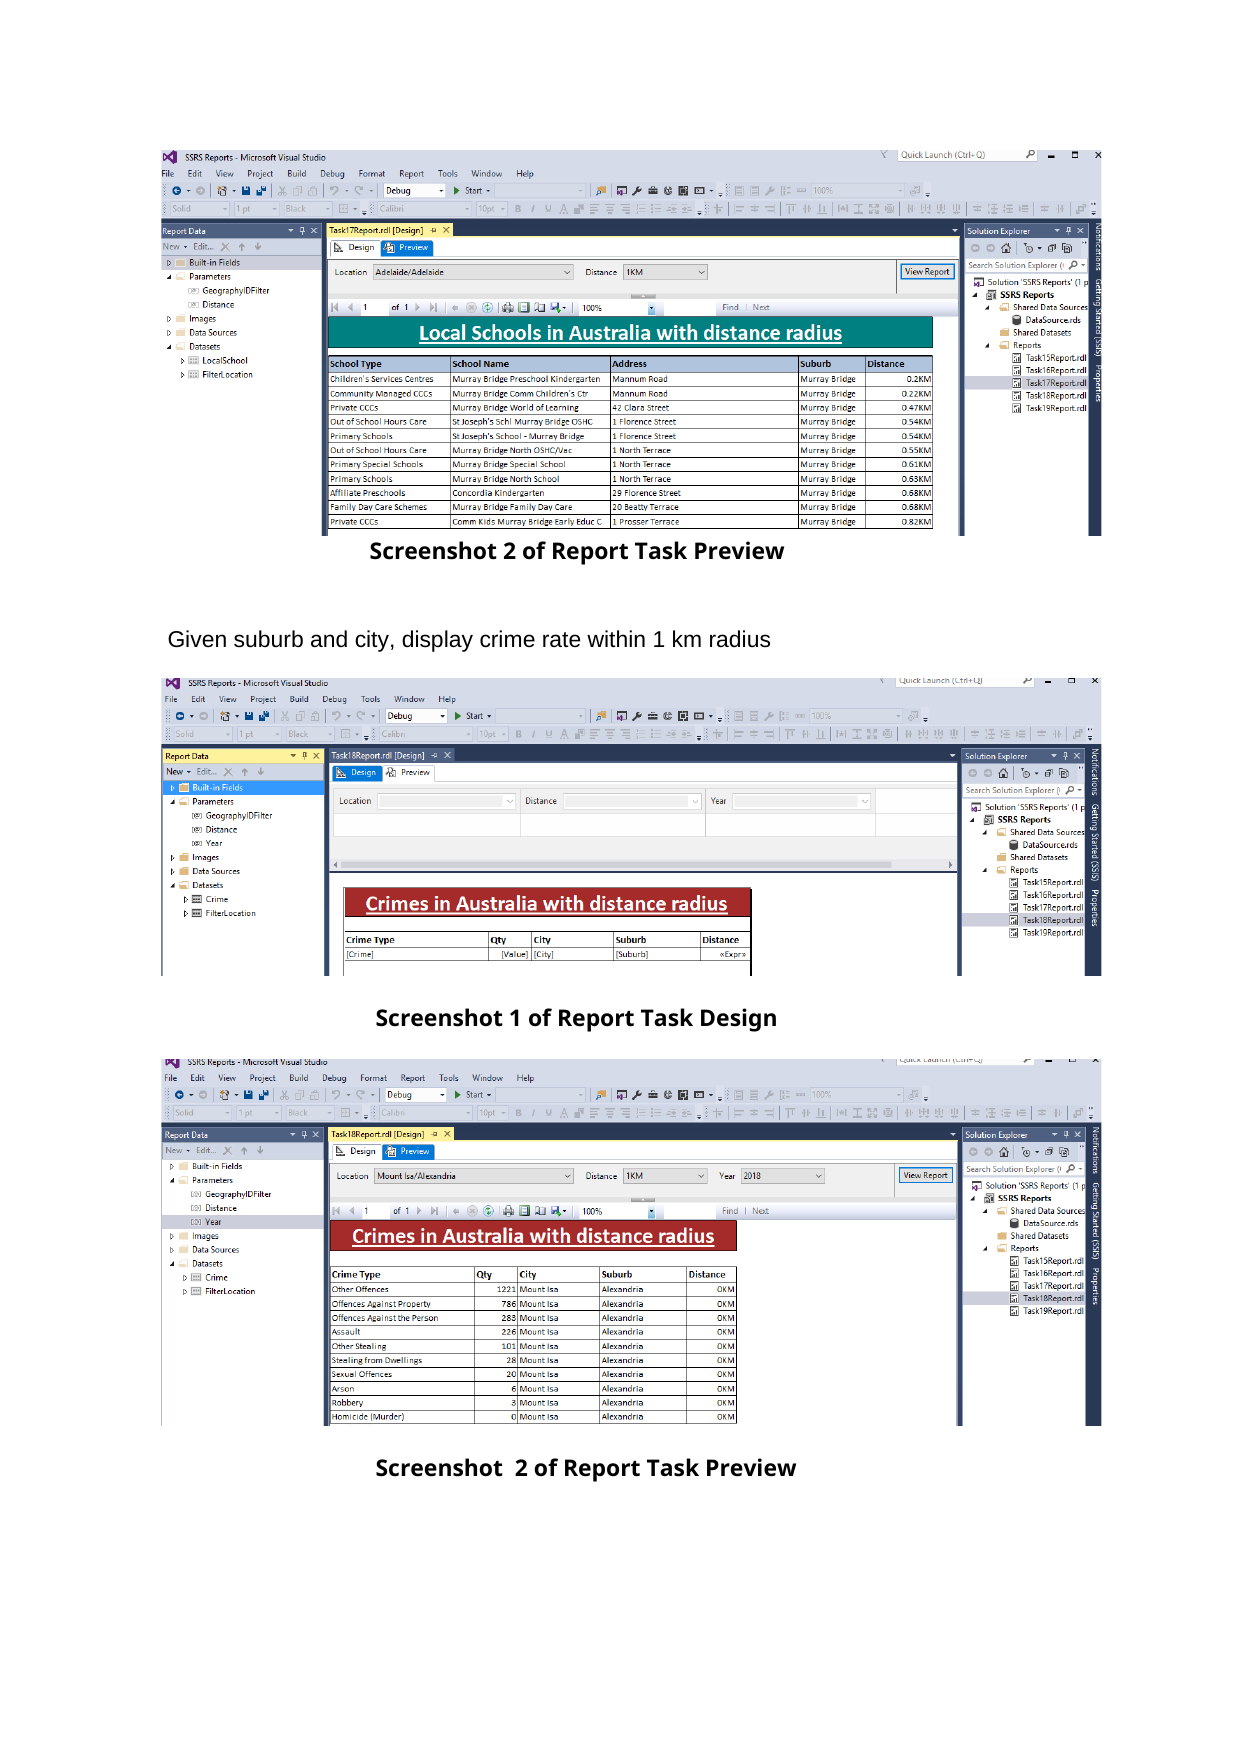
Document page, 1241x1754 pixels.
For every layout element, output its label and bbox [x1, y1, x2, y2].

table_header [150, 150, 1169, 1514]
